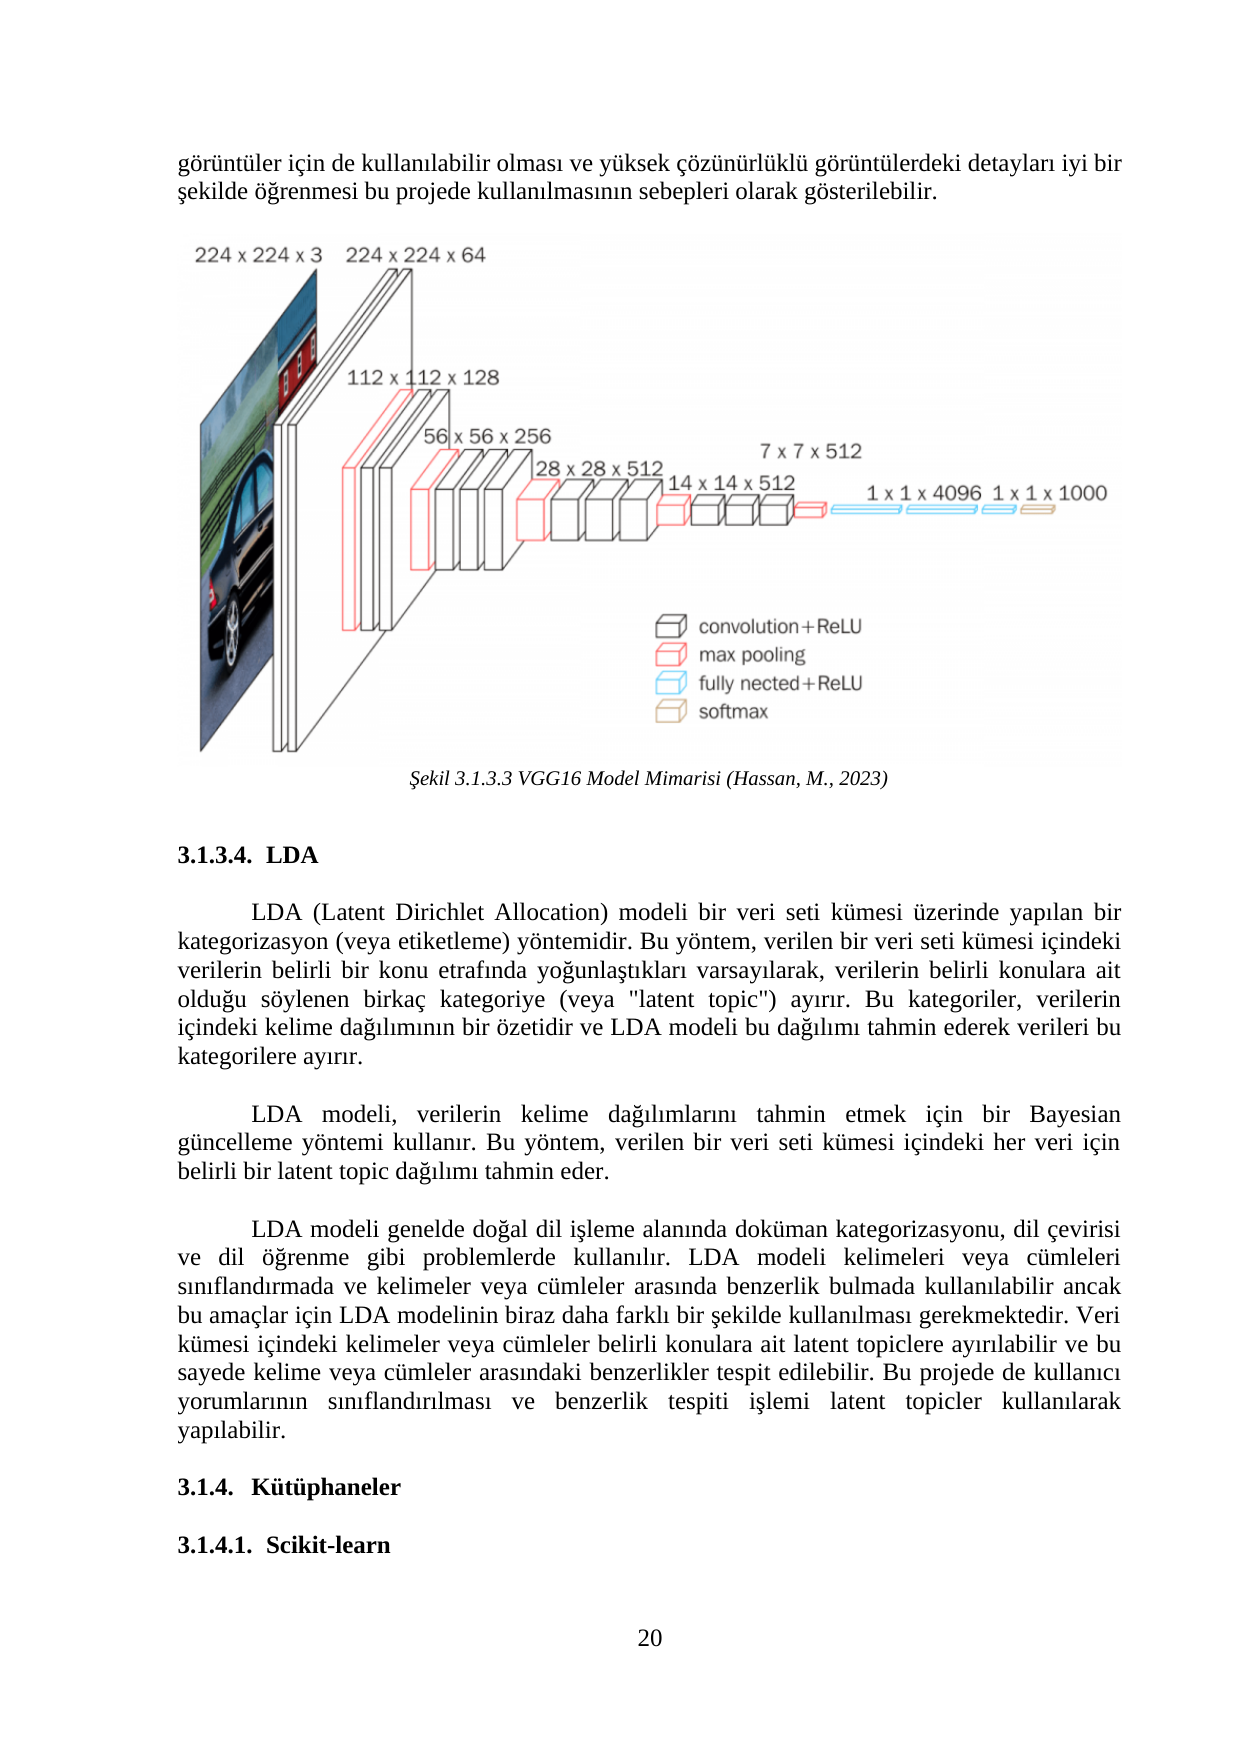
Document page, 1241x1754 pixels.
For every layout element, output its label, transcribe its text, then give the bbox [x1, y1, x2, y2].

text LDA modeli, verilerin kelime dağılımlarını tahmin etmek için bir Bayesian güncelleme yöntemi kullanır. Bu yöntem, verilen bir veri seti kümesi içindeki her veri için belirli bir latent topic dağılımı tahmin eder. [177, 1099, 1122, 1185]
list Scikit-learn [177, 1530, 1122, 1559]
text LDA (Latent Dirichlet Allocation) modeli bir veri seti kümesi üzerinde yapılan bir kategorizasyon (veya etiketleme) yöntemidir. Bu yöntem, verilen bir veri seti kümesi içindeki verilerin belirli bir konu etrafında yoğunlaştıkları varsayılarak, verilerin belirli konulara ait olduğu söylenen birkaç kategoriye (veya "latent topic") ayırır. Bu kategoriler, verilerin içindeki kelime dağılımının bir özetidir ve LDA modeli bu dağılımı tahmin ederek verileri bu kategorilere ayırır. [177, 897, 1122, 1070]
list LDA [177, 840, 1122, 869]
text LDA modeli genelde doğal dil işleme alanında doküman kategorizasyonu, dil çevirisi ve dil öğrenme gibi problemlerde kullanılır. LDA modeli kelimeleri veya cümleleri sınıflandırmada ve kelimeler veya cümleler arasında benzerlik bulmada kullanılabilir ancak bu amaçlar için LDA modelinin biraz daha farklı bir şekilde kullanılması gerekmektedir. Veri kümesi içindeki kelimeler veya cümleler belirli konulara ait latent topiclere ayırılabilir ve bu sayede kelime veya cümleler arasındaki benzerlikler tespit edilebilir. Bu projede de kullanıcı yorumlarının sınıflandırılması ve benzerlik tespiti işlemi latent topicler kullanılarak yapılabilir. [177, 1214, 1122, 1444]
list Kütüphaneler [177, 1472, 1122, 1501]
text Şekil 3.1.3.3 VGG16 Model Mimarisi (Hassan, M., 2023) [177, 767, 1122, 790]
picture [177, 233, 1123, 767]
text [177, 148, 1122, 205]
